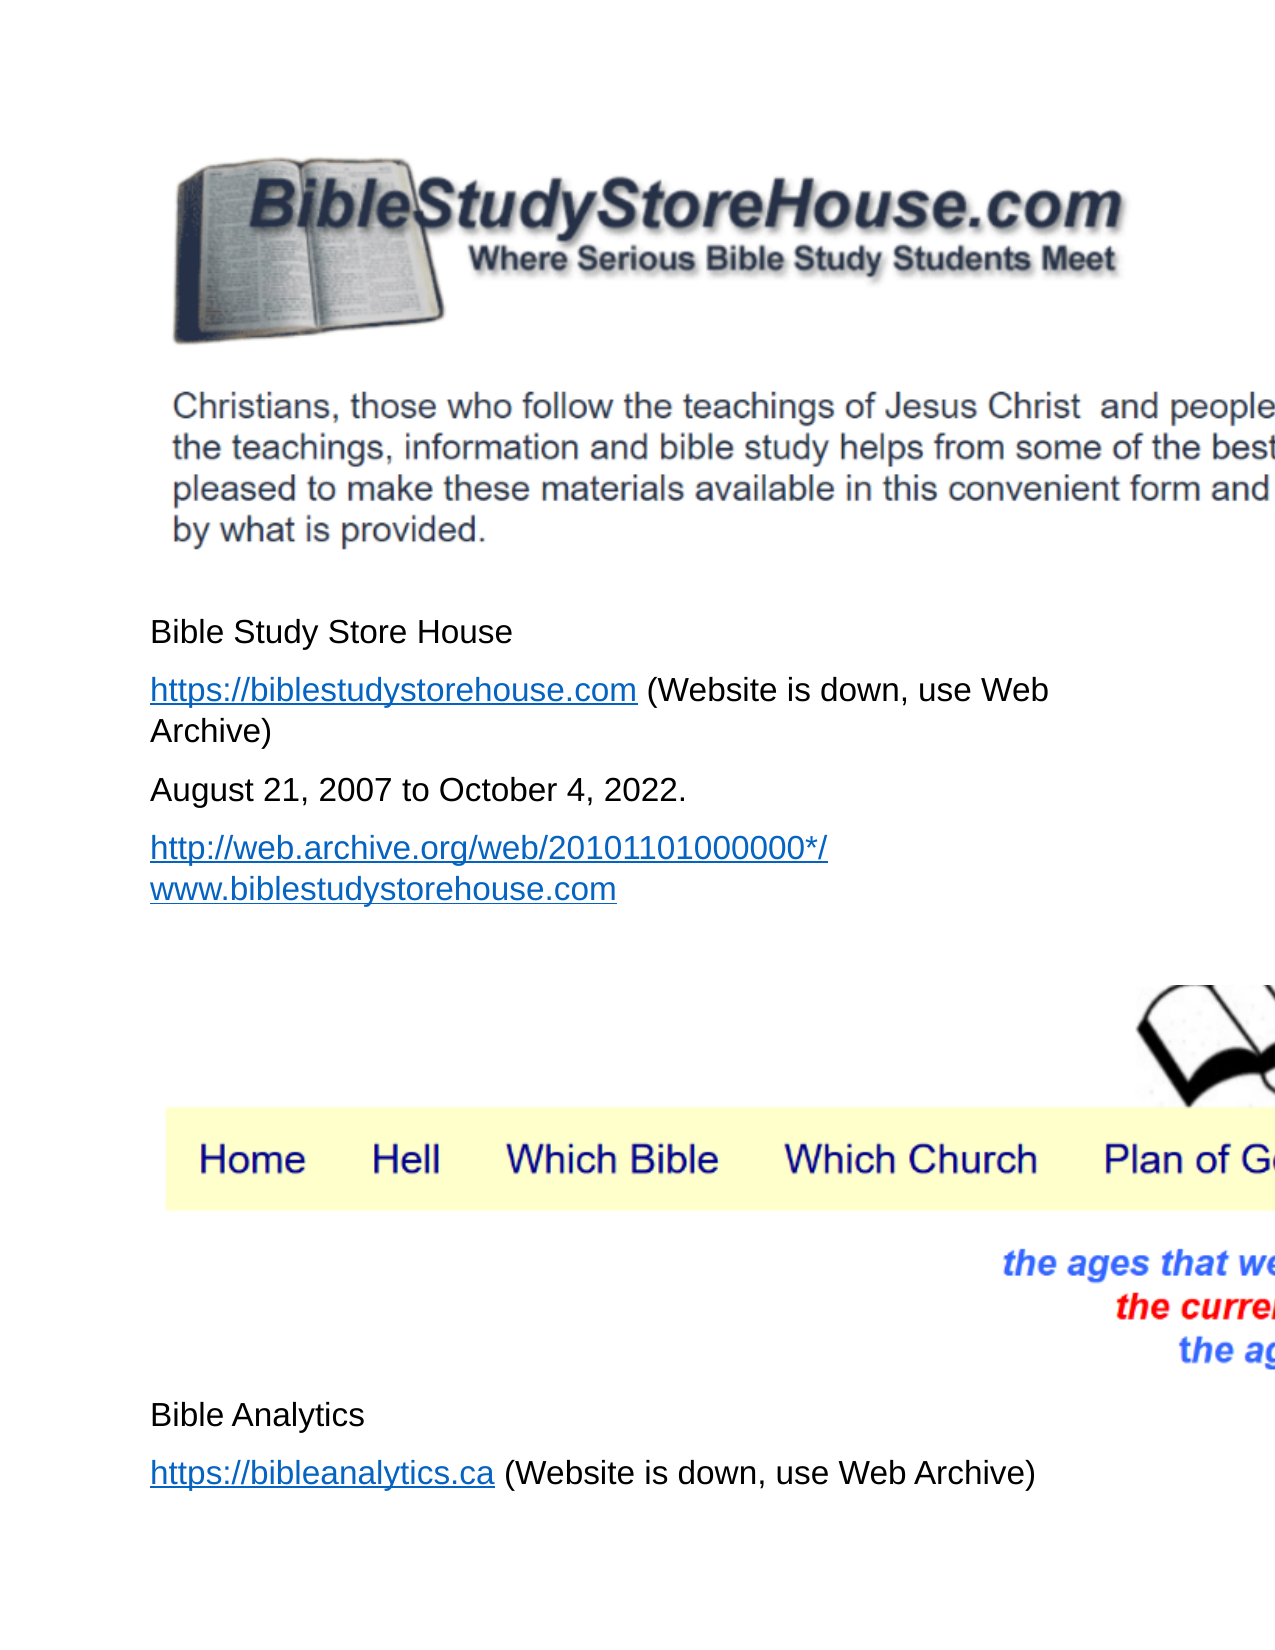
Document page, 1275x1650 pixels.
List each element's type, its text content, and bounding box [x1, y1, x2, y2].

text Bible Study Store House [150, 612, 1125, 650]
text Bible Analytics [150, 1395, 1125, 1433]
text August 21, 2007 to October 4, 2022. [150, 769, 1125, 808]
text https://biblestudystorehouse.com (Website is down, use Web Archive) [150, 670, 1125, 750]
text http://web.archive.org/web/20101101000000*/www.biblestudystorehouse.com [150, 828, 1125, 908]
picture [150, 985, 1275, 1376]
picture [150, 150, 1275, 593]
text https://bibleanalytics.ca (Website is down, use Web Archive) [150, 1453, 1125, 1491]
